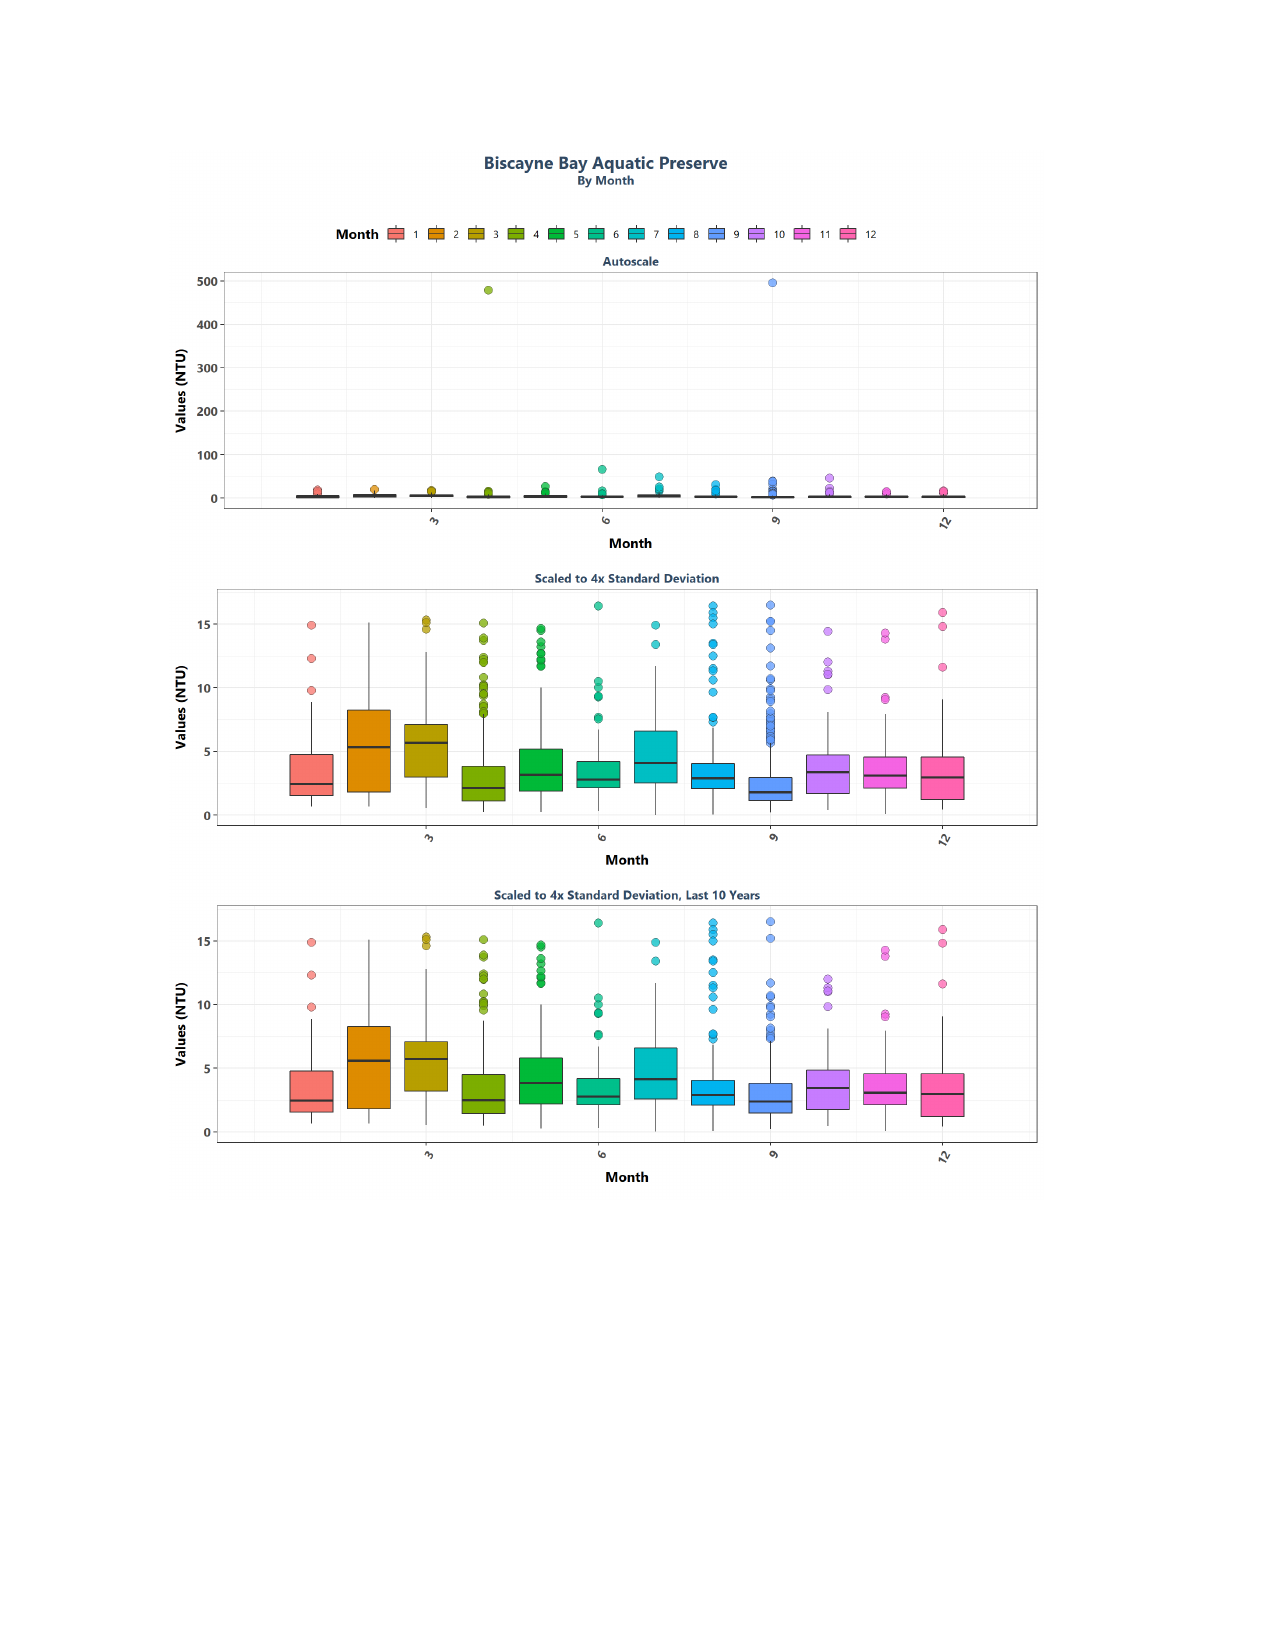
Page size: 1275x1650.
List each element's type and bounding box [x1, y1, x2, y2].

picture [168, 150, 1044, 1200]
